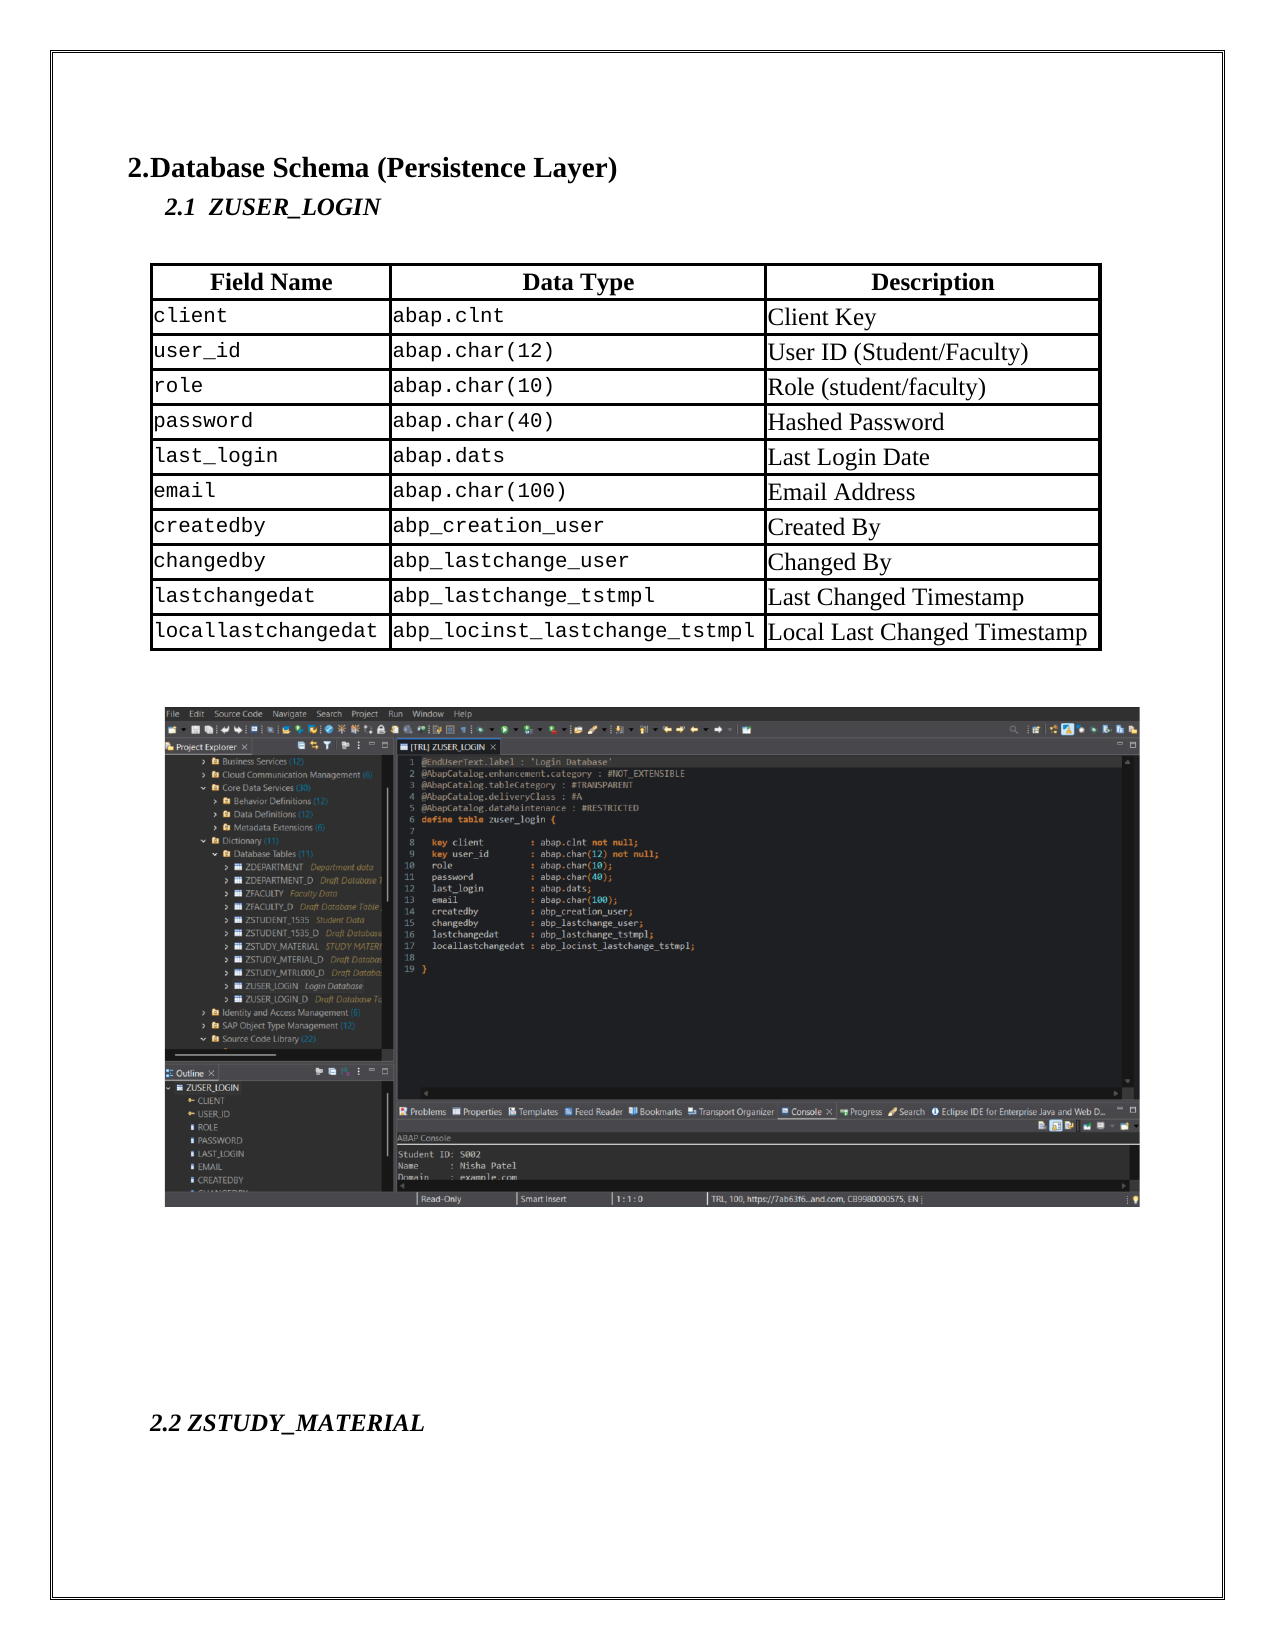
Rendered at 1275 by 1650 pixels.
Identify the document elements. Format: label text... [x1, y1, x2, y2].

table_cell Created By [767, 511, 1098, 542]
subtitle ZUSER_LOGIN [165, 192, 1125, 221]
table_cell Email Address [767, 476, 1098, 507]
table_cell abap.clnt [392, 301, 764, 332]
table_cell last_login [153, 441, 389, 472]
table_cell Last Changed Timestamp [767, 581, 1098, 612]
table_cell Hashed Password [767, 406, 1098, 437]
table_cell Role (student/faculty) [767, 371, 1098, 402]
table_cell Changed By [767, 546, 1098, 577]
table_cell abap.char(100) [392, 476, 764, 507]
table_cell email [153, 476, 389, 507]
table_cell User ID (Student/Faculty) [767, 336, 1098, 367]
text 2.2 ZSTUDY_MATERIAL [150, 1408, 1125, 1437]
table_cell lastchangedat [153, 581, 389, 612]
table_header Description [767, 266, 1098, 297]
table_cell abap.char(40) [392, 406, 764, 437]
table_cell role [153, 371, 389, 402]
table_cell Local Last Changed Timestamp [767, 616, 1098, 647]
table_cell client [153, 301, 389, 332]
table_cell user_id [153, 336, 389, 367]
table_cell abp_locinst_lastchange_tstmpl [392, 616, 764, 647]
subtitle Database Schema (Persistence Layer) [127, 150, 1125, 183]
table_header Field Name [153, 266, 389, 297]
table_cell Last Login Date [767, 441, 1098, 472]
table_cell abp_lastchange_tstmpl [392, 581, 764, 612]
picture [164, 707, 1140, 1207]
table_cell Client Key [767, 301, 1098, 332]
table_header Data Type [392, 266, 764, 297]
table_cell password [153, 406, 389, 437]
table_cell changedby [153, 546, 389, 577]
table_cell abp_creation_user [392, 511, 764, 542]
table_cell locallastchangedat [153, 616, 389, 647]
table_cell createdby [153, 511, 389, 542]
table_cell abp_lastchange_user [392, 546, 764, 577]
table_cell abap.char(10) [392, 371, 764, 402]
table_cell abap.char(12) [392, 336, 764, 367]
table_cell abap.dats [392, 441, 764, 472]
